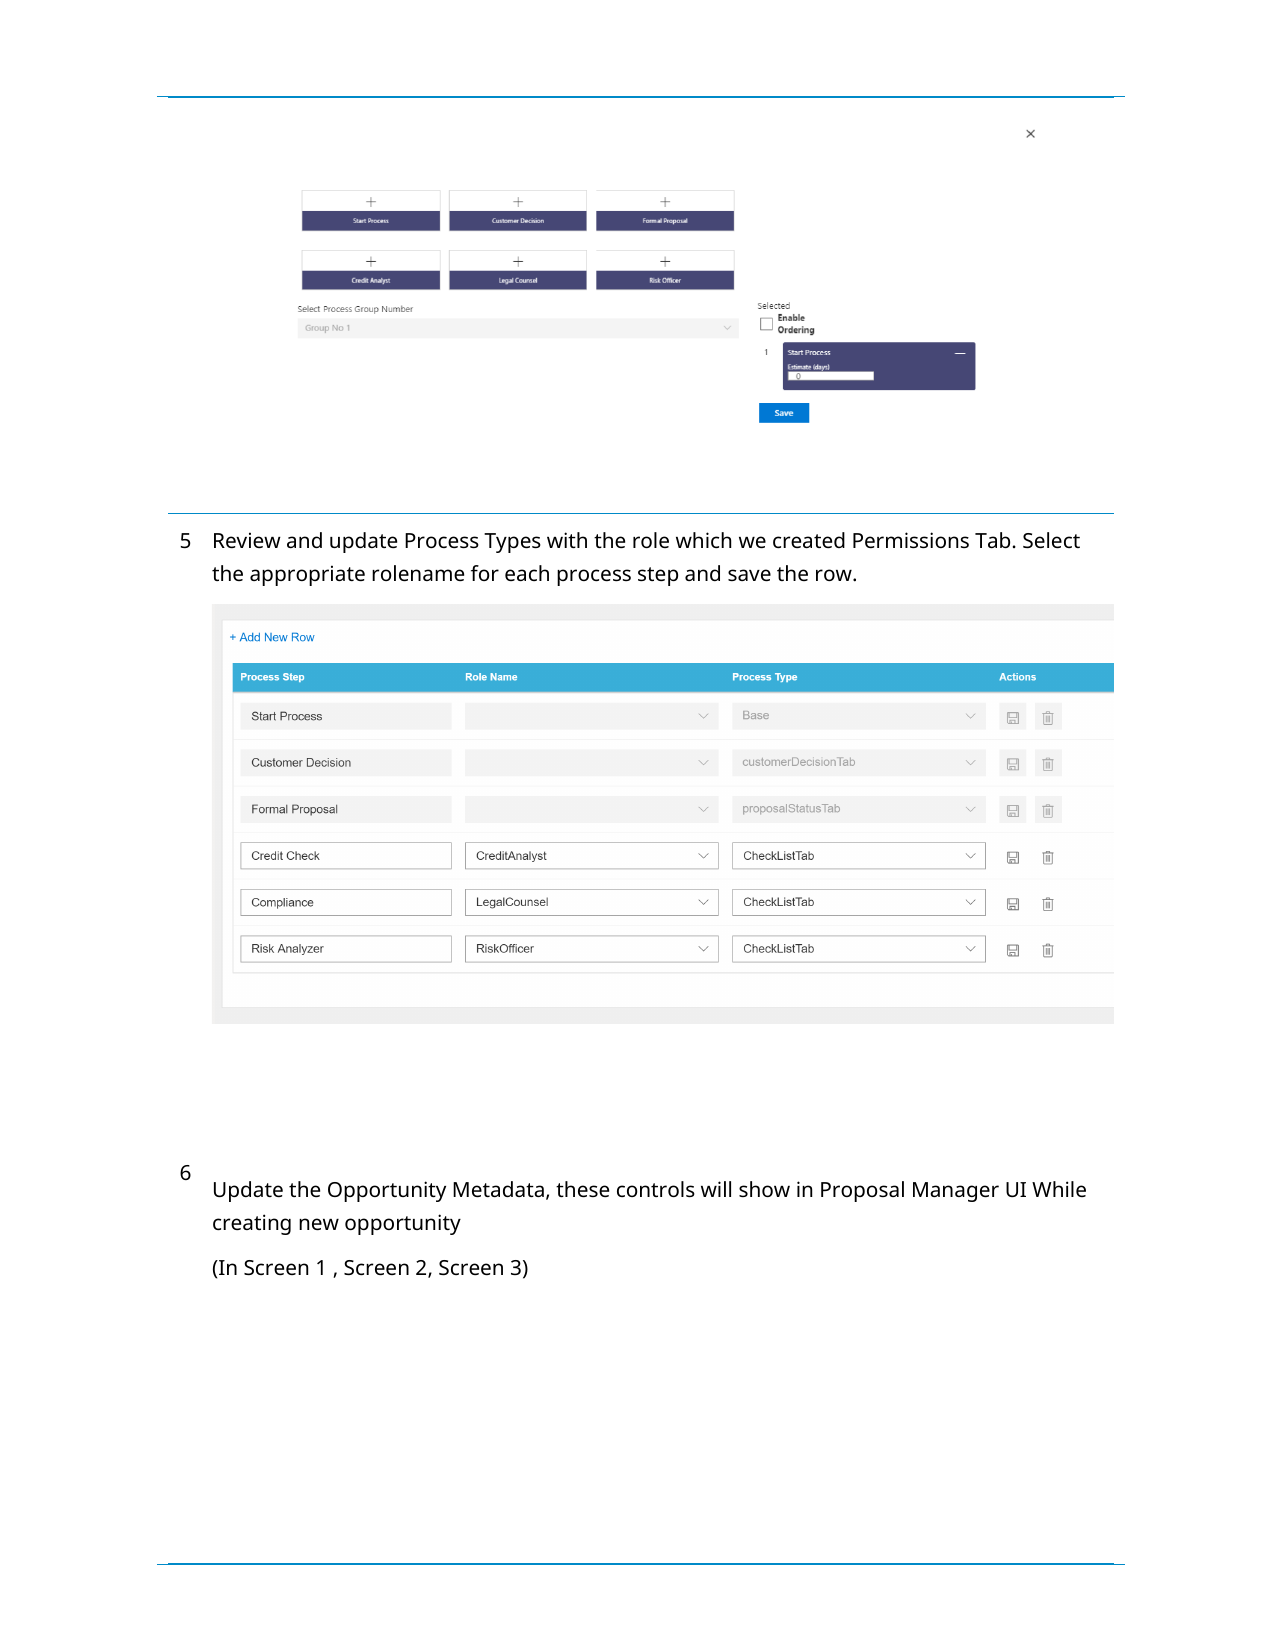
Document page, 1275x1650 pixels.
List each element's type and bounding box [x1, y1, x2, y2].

picture [211, 604, 1114, 1024]
table_header [157, 97, 1125, 1564]
picture [286, 110, 1066, 452]
